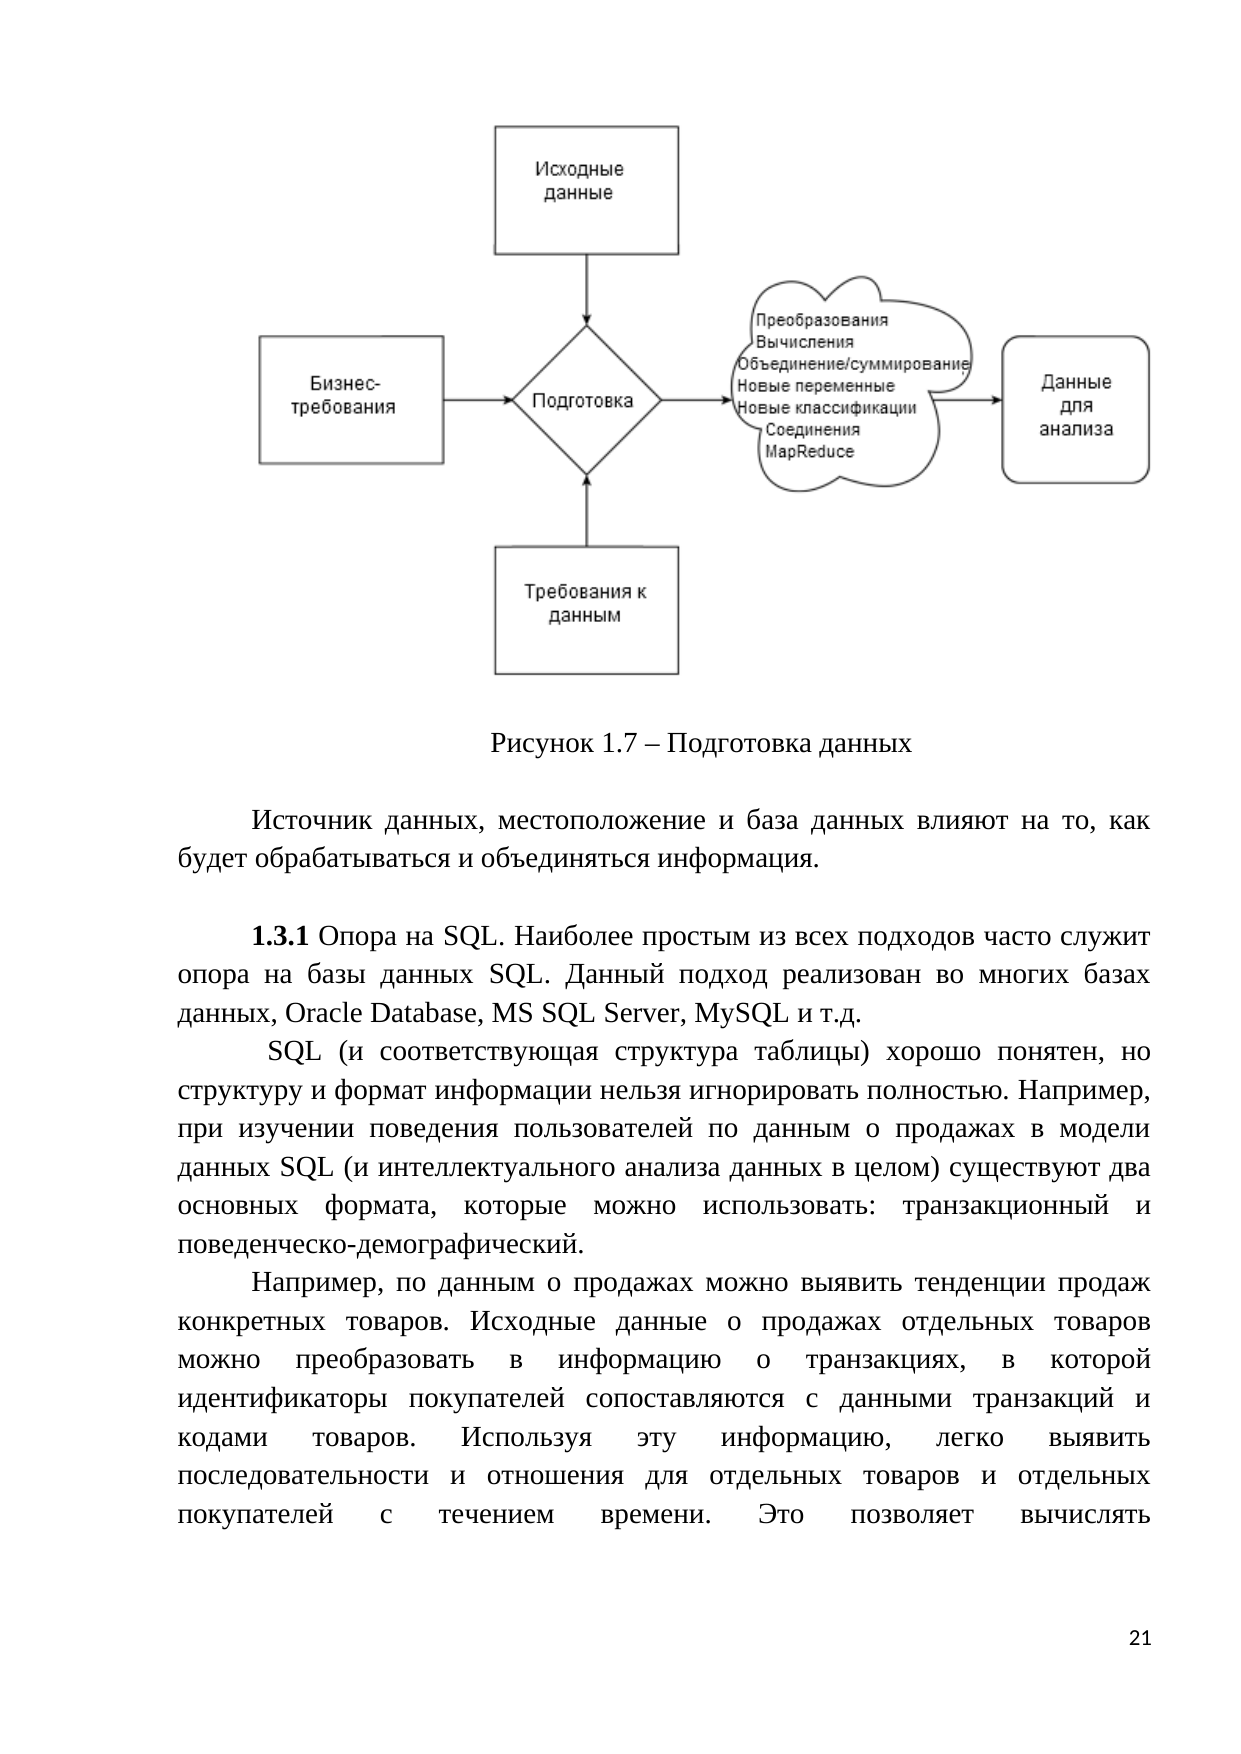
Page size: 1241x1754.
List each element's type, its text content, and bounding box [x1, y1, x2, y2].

text Рисунок 1.7 – Подготовка данных [177, 725, 1152, 758]
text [177, 1264, 1152, 1529]
text Источник данных, местоположение и база данных влияют на то, как будет обрабатываться и объединяться информация. [177, 802, 1152, 874]
text 1.3.1 Опора на SQL. Наиболее простым из всех подходов часто служит опора на базы данных SQL. Данный подход реализован во многих базах данных, Oracle Database, MS SQL Server, MySQL и т.д. [177, 918, 1152, 1028]
text SQL (и соответствующая структура таблицы) хорошо понятен, но структуру и формат информации нельзя игнорировать полностью. Например, при изучении поведения пользователей по данным о продажах в модели данных SQL (и интеллектуального анализа данных в целом) существуют два основных формата, которые можно использовать: транзакционный и поведенческо-демографический. [177, 1033, 1152, 1259]
picture [251, 118, 1158, 683]
